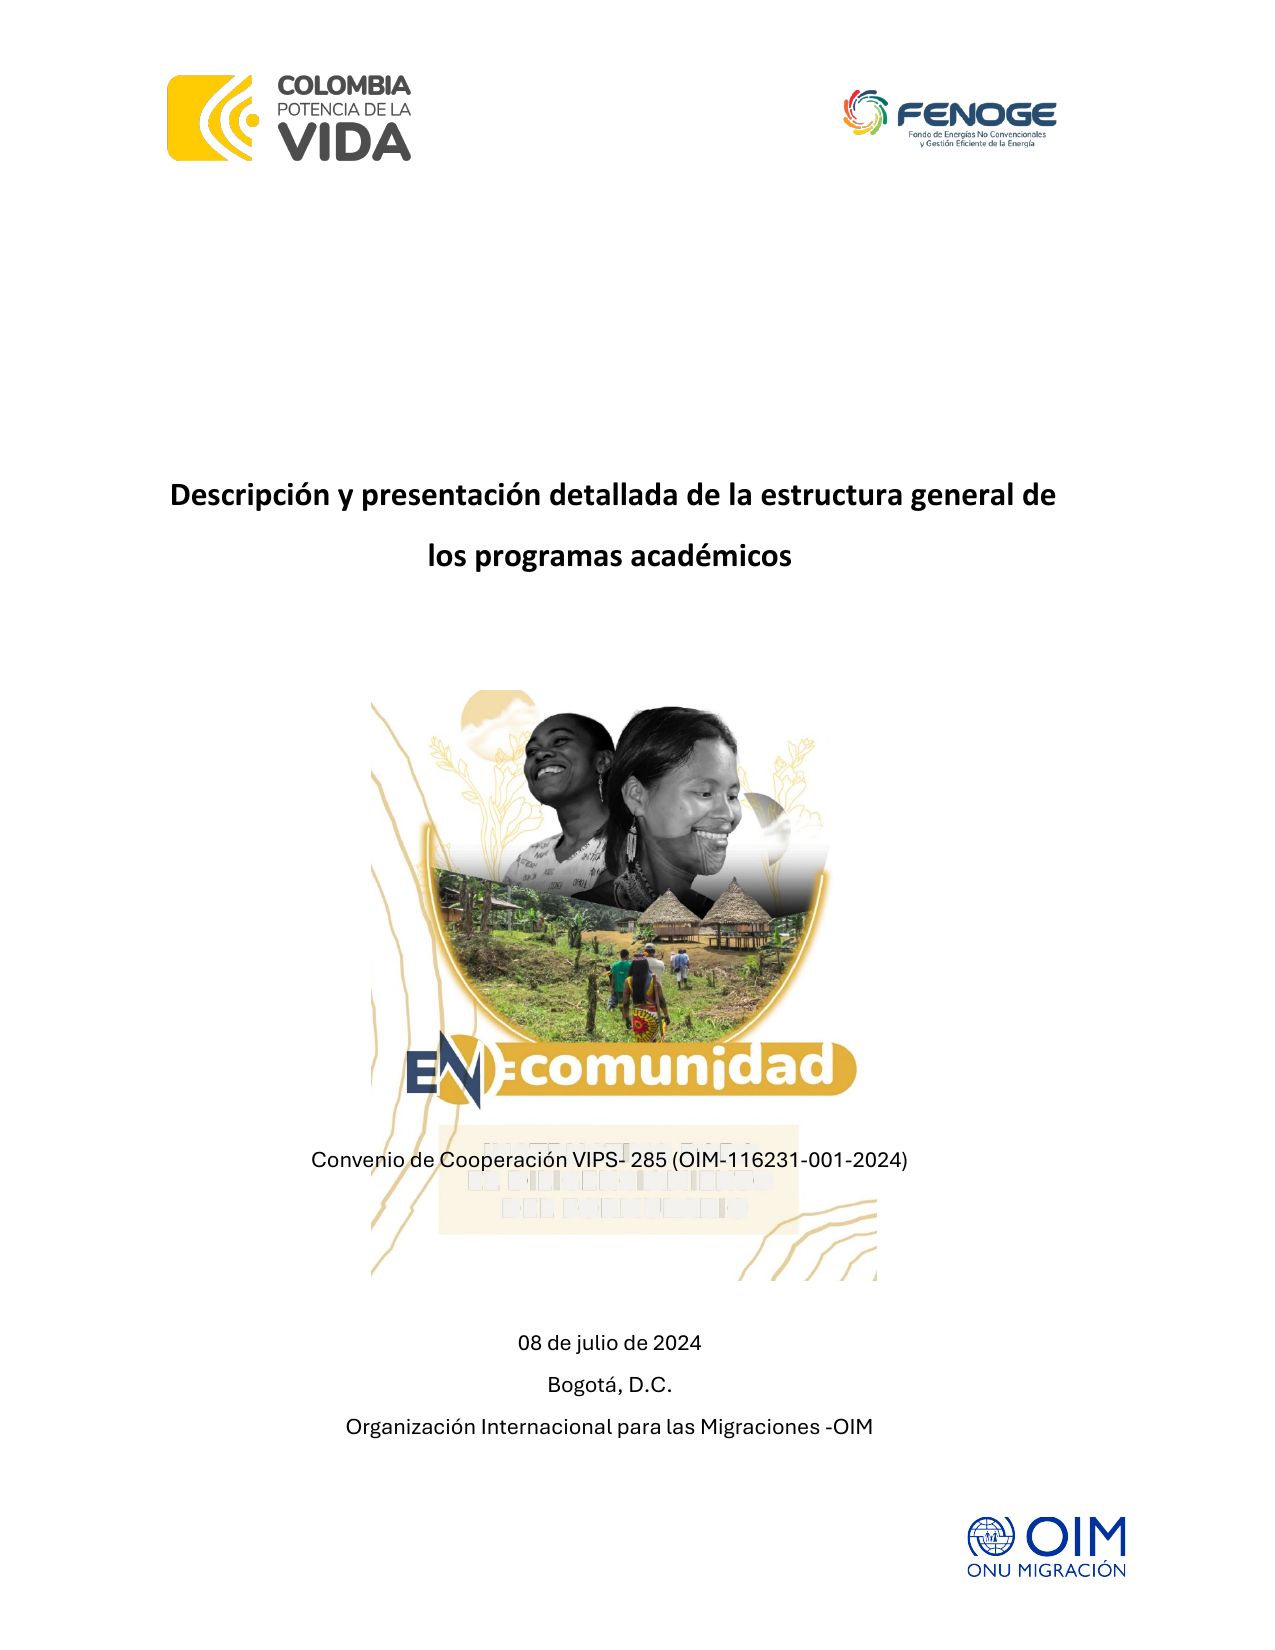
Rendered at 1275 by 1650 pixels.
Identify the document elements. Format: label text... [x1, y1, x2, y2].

picture [967, 1517, 1125, 1577]
picture [161, 73, 417, 163]
table_header Descripción y presentación detallada de la estructura general de los programas académicos [150, 473, 1069, 1004]
picture [842, 88, 1059, 148]
table_cell Convenio de Cooperación VIPS- 285 (OIM-116231-001-2024) [150, 1004, 1069, 1329]
table_cell 08 de julio de 2024 Bogotá, D.C. Organización Internacional para las Migraciones -OIM [150, 1329, 1069, 1454]
